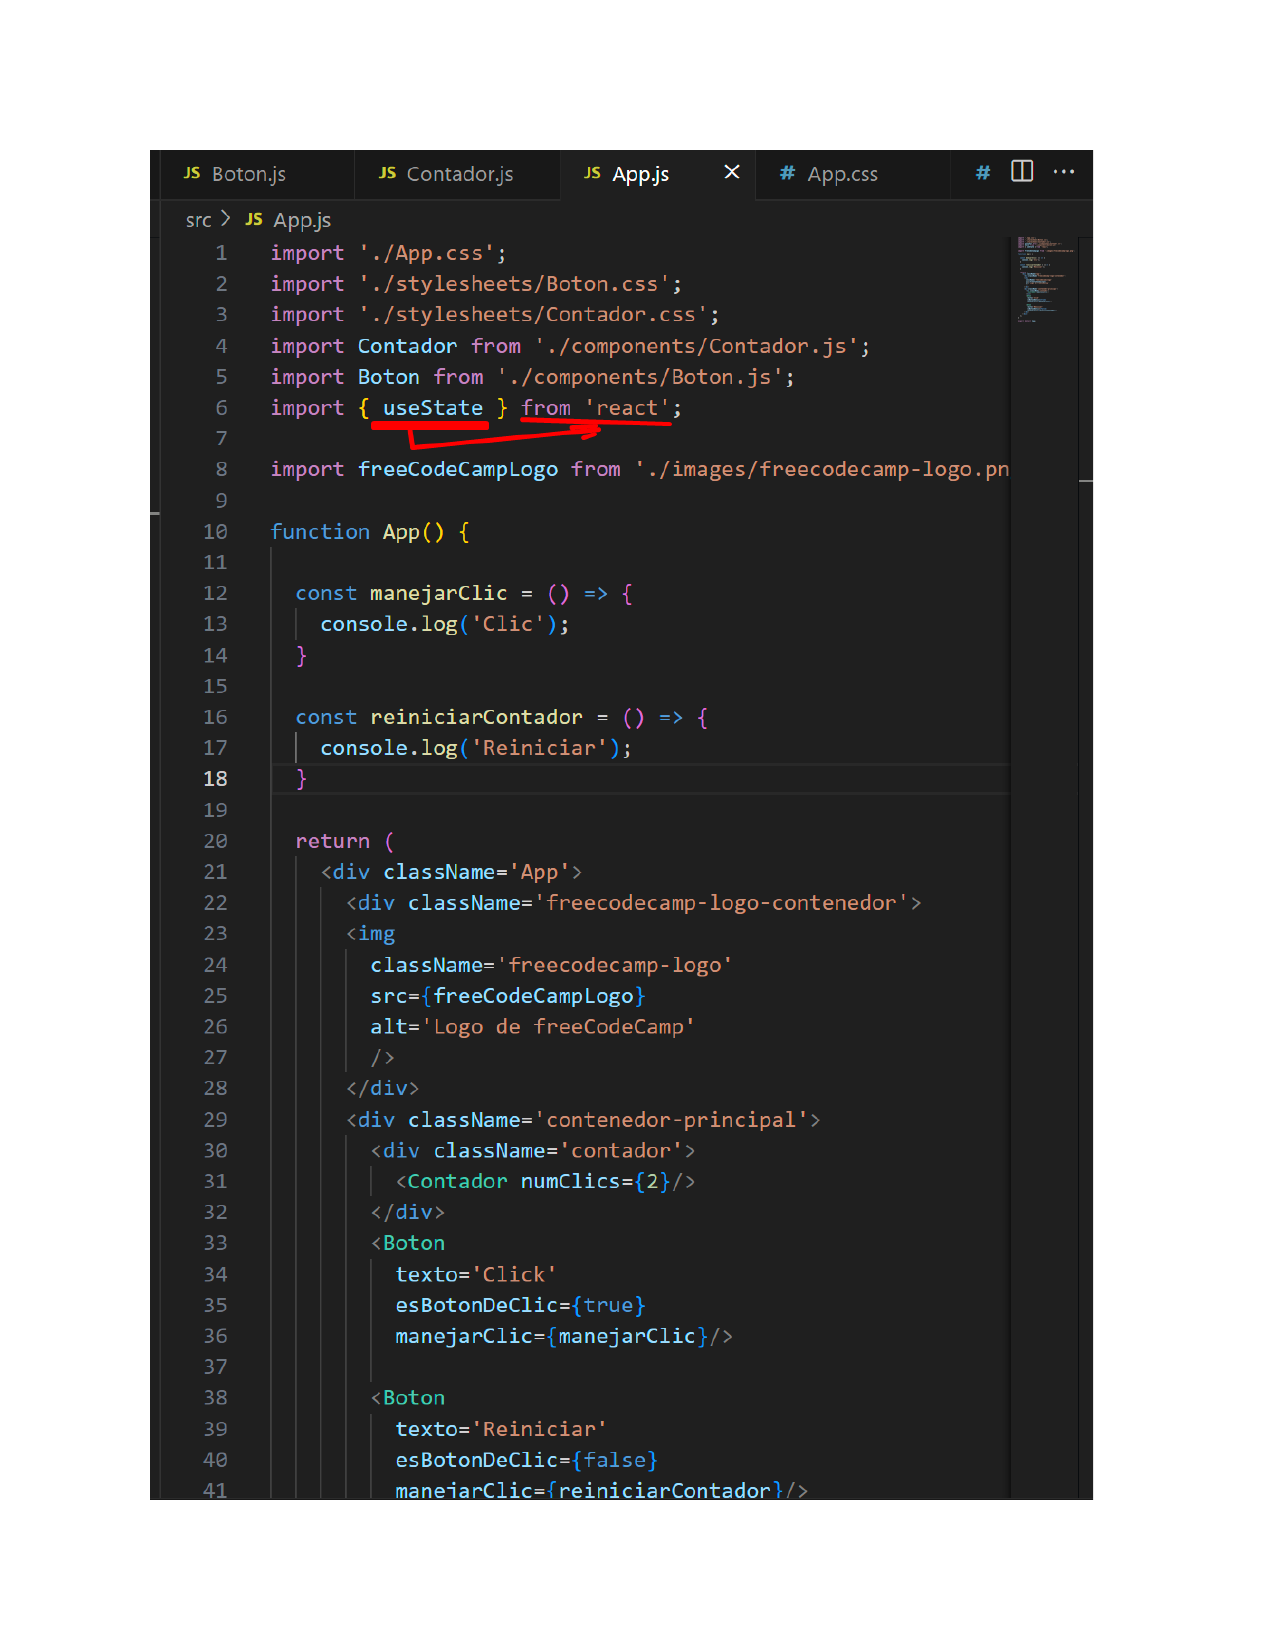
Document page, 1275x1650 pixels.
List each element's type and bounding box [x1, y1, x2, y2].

picture [150, 150, 1094, 1500]
